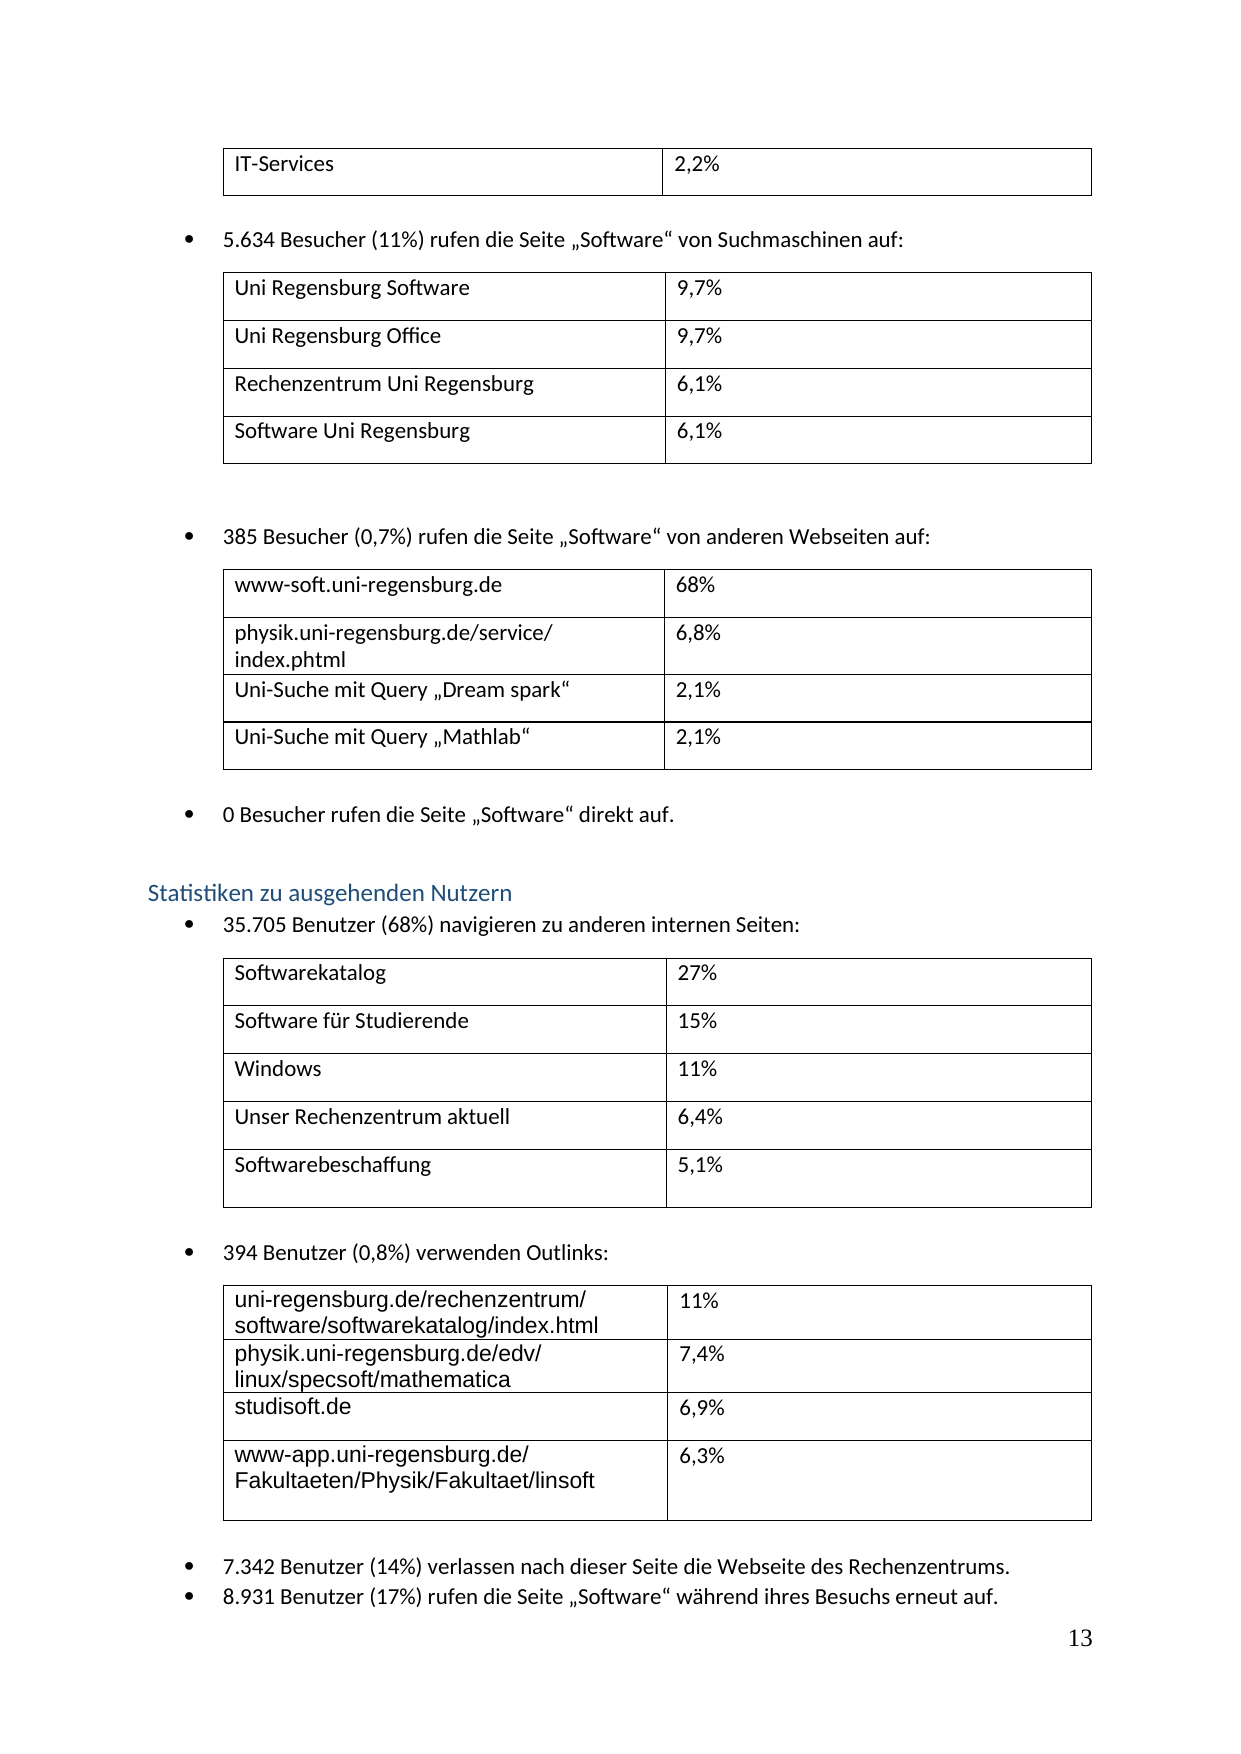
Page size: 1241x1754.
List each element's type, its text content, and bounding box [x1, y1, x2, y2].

table_cell IT-Services [224, 149, 662, 195]
table_cell 11% [667, 1054, 1091, 1101]
table_header www-soft.uni-regensburg.de [224, 570, 664, 617]
list 394 Benutzer (0,8%) verwenden Outlinks: [185, 1238, 1093, 1266]
list 385 Besucher (0,7%) rufen die Seite „Software“ von anderen Webseiten auf: [185, 522, 1093, 550]
list 5.634 Besucher (11%) rufen die Seite „Software“ von Suchmaschinen auf: [185, 225, 1093, 253]
table_cell Software für Studierende [224, 1006, 666, 1053]
table_cell Unser Rechenzentrum aktuell [224, 1102, 666, 1149]
table_header 68% [665, 570, 1091, 617]
table_cell Uni Regensburg Office [224, 321, 665, 368]
table_cell 6,4% [667, 1102, 1091, 1149]
table_cell Rechenzentrum Uni Regensburg [224, 369, 665, 416]
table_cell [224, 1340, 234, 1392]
list 8.931 Benutzer (17%) rufen die Seite „Software“ während ihres Besuchs erneut auf. [185, 1582, 1093, 1610]
table_cell 6,3% [668, 1441, 1091, 1520]
table_cell 15% [667, 1006, 1091, 1053]
list 7.342 Benutzer (14%) verlassen nach dieser Seite die Webseite des Rechenzentrums. [185, 1552, 1093, 1580]
table_header 11% [668, 1286, 1091, 1338]
table_header 9,7% [666, 273, 1091, 320]
list 0 Besucher rufen die Seite „Software“ direkt auf. [185, 801, 1093, 828]
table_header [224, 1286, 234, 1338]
table_cell physik.uni-regensburg.de/service/index.phtml [346, 618, 664, 674]
table_cell 5,1% [667, 1150, 1091, 1207]
table_header Softwarekatalog [224, 959, 666, 1005]
table_cell 2,1% [665, 675, 1091, 721]
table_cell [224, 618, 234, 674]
table_cell 2,1% [665, 723, 1091, 769]
table_cell Uni-Suche mit Query „Mathlab“ [224, 723, 664, 769]
table_cell Software Uni Regensburg [224, 417, 665, 463]
table_cell Windows [224, 1054, 666, 1101]
table_cell 9,7% [666, 321, 1091, 368]
table_cell Uni-Suche mit Query „Dream spark“ [224, 675, 664, 721]
list 35.705 Benutzer (68%) navigieren zu anderen internen Seiten: [185, 911, 1093, 938]
table_cell studisoft.de [224, 1393, 667, 1440]
table_cell 6,9% [668, 1393, 1091, 1440]
table_cell 6,1% [666, 369, 1091, 416]
table_header uni-regensburg.de/rechenzentrum/ software/softwarekatalog/index.html [586, 1286, 667, 1338]
table_cell www-app.uni-regensburg.de/ Fakultaeten/Physik/Fakultaet/linsoft [224, 1441, 667, 1520]
table_cell physik.uni-regensburg.de/edv/ linux/specsoft/mathematica [511, 1340, 667, 1392]
table_cell Softwarebeschaffung [224, 1150, 666, 1207]
table_cell 2,2% [663, 149, 1091, 195]
table_cell 7,4% [668, 1340, 1091, 1392]
table_cell 6,1% [666, 417, 1091, 463]
table_cell 6,8% [665, 618, 1091, 674]
table_header 27% [667, 959, 1091, 1005]
table_header Uni Regensburg Software [224, 273, 665, 320]
subtitle Statistiken zu ausgehenden Nutzern [148, 878, 1093, 908]
